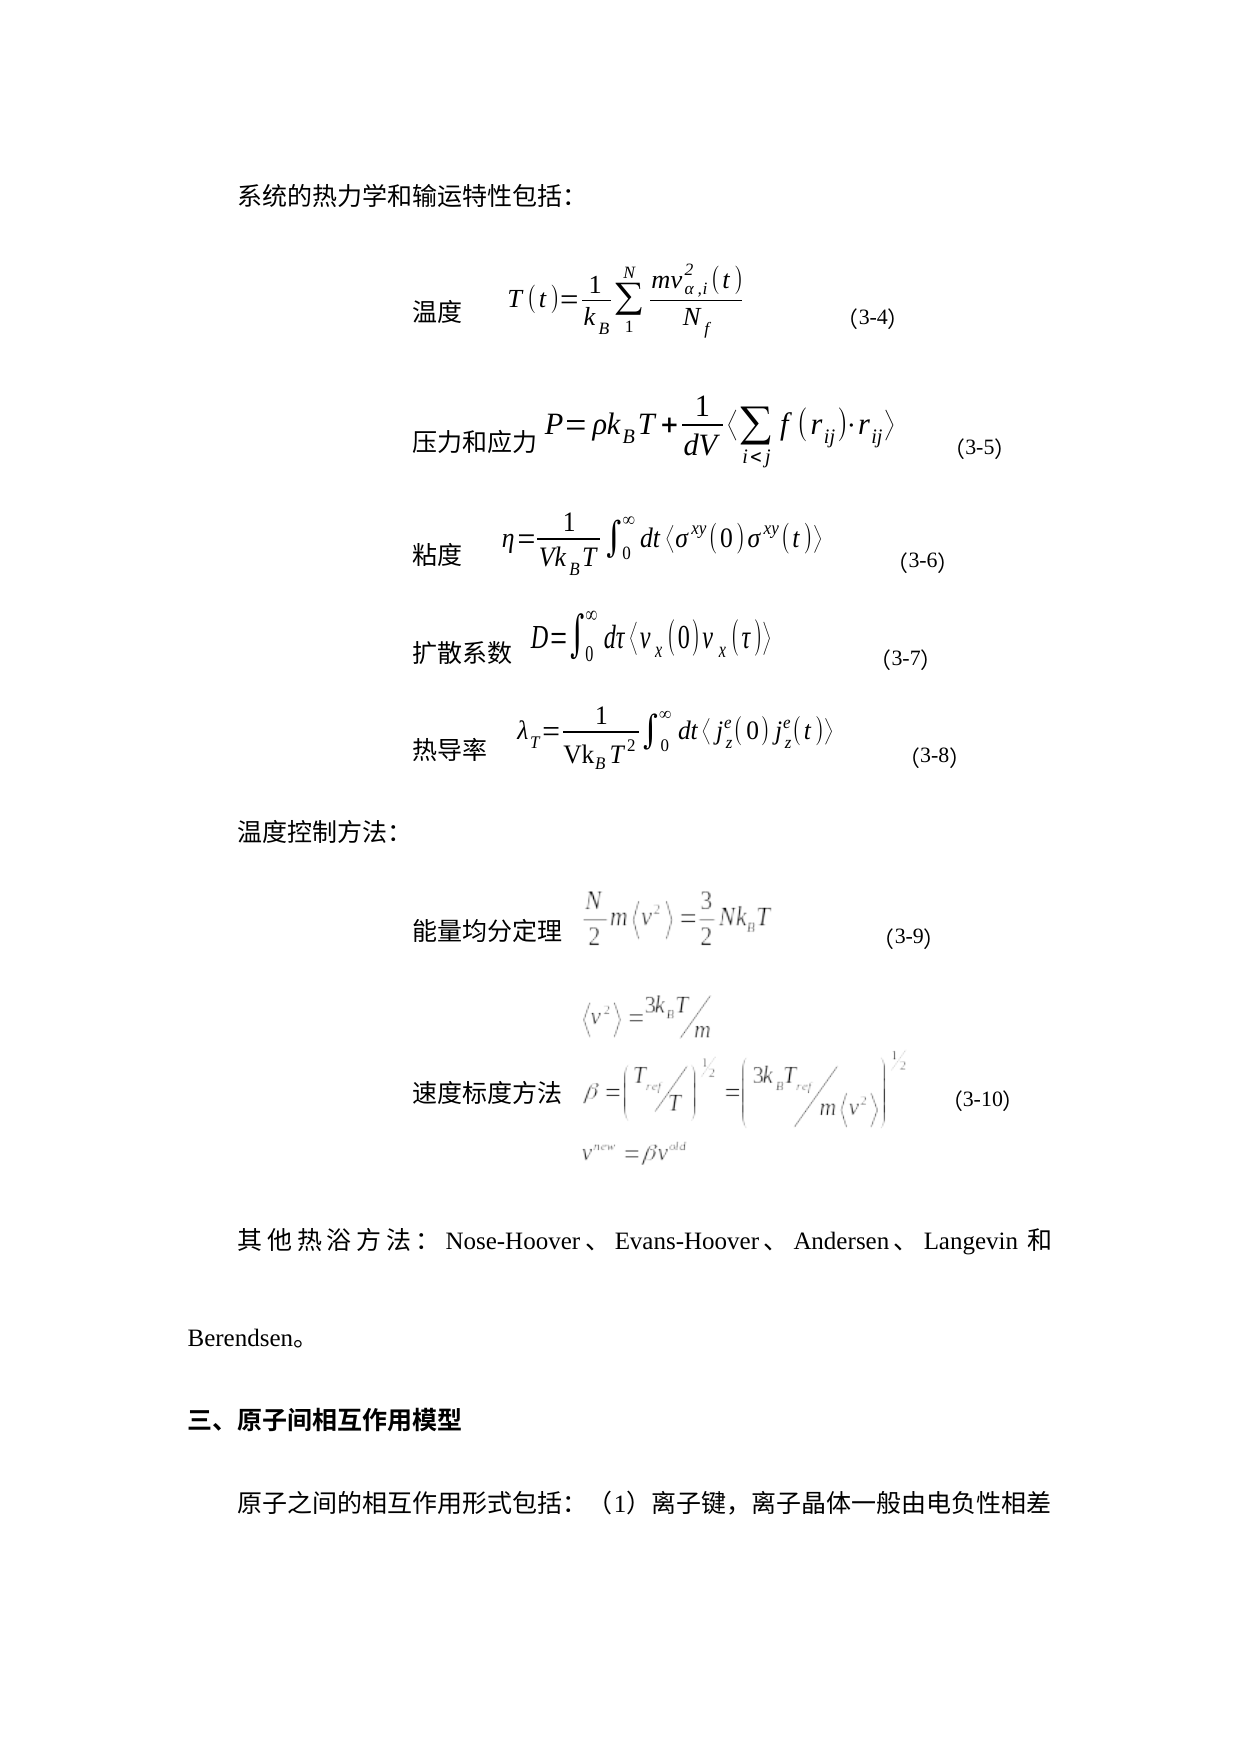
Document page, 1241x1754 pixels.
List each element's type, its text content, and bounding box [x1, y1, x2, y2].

text 系统的热力学和输运特性包括： [187, 162, 1053, 227]
text 三、原子间相互作用模型 [187, 1386, 1053, 1451]
text 温度控制方法： [187, 798, 1053, 863]
text 压力和应力 （3-5） [187, 375, 1053, 505]
text 速度标度方法 （3-10） [187, 978, 1053, 1206]
text 其他热浴方法：Nose-Hoover、Evans-Hoover、Andersen、Langevin和Berendsen。 [187, 1206, 1053, 1368]
text 热导率 （3-8） [187, 700, 1053, 798]
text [187, 1469, 1053, 1534]
text 扩散系数 （3-7） [187, 603, 1053, 700]
text 能量均分定理 （3-9） [187, 881, 1053, 978]
text 温度 （3-4） [187, 245, 1053, 375]
text 粘度 （3-6） [187, 505, 1053, 603]
